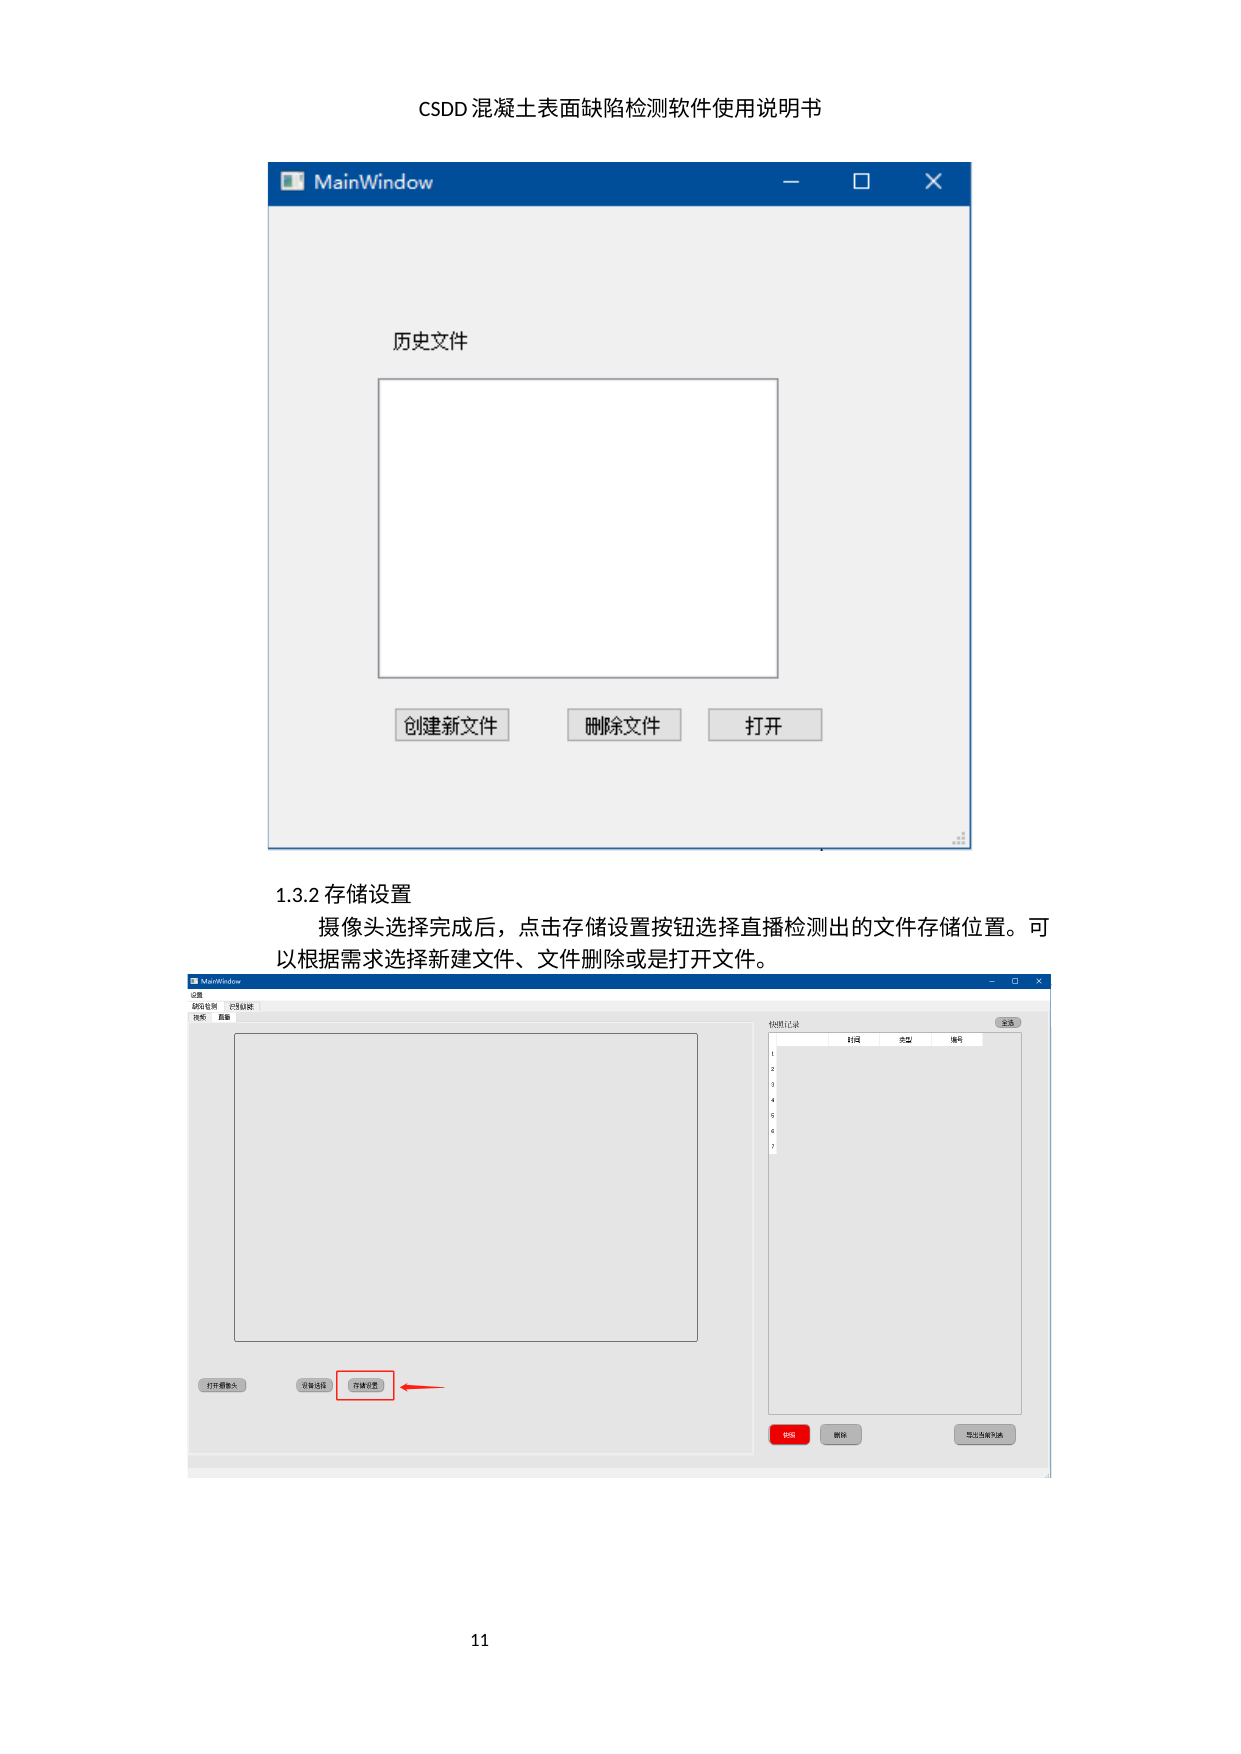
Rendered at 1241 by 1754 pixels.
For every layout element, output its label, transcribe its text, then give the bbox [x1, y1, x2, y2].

list 1.3.2 存储设置 [231, 877, 1053, 909]
picture [187, 974, 1052, 1478]
picture [267, 162, 973, 851]
list 摄像头选择完成后，点击存储设置按钮选择直播检测出的文件存储位置。可以根据需求选择新建文件、文件删除或是打开文件。 [275, 909, 1053, 974]
